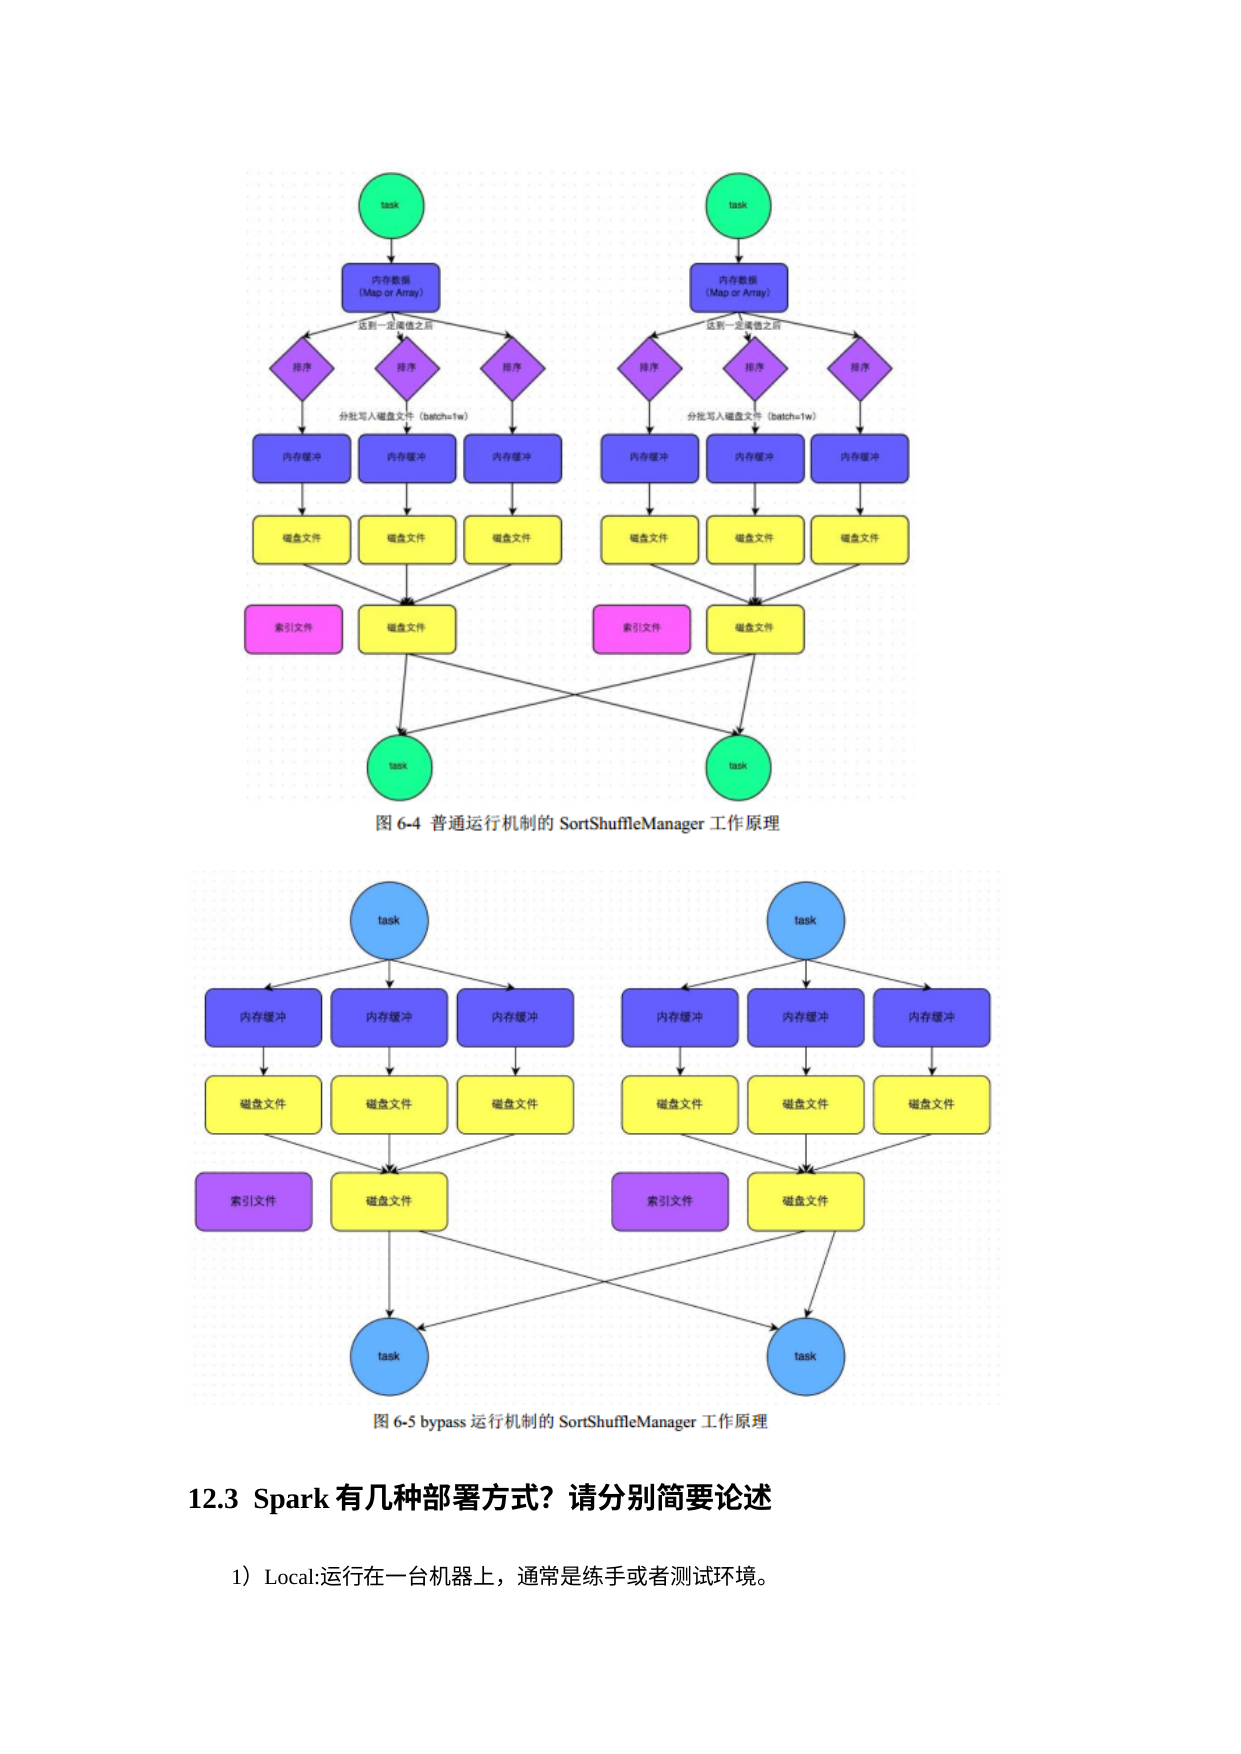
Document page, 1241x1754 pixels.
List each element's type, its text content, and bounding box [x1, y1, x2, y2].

subtitle 12.3 Spark有几种部署方式？请分别简要论述 [187, 1463, 1053, 1528]
picture [187, 869, 1005, 1439]
picture [187, 164, 963, 842]
text 1）Local:运行在一台机器上，通常是练手或者测试环境。 [187, 1559, 1053, 1591]
